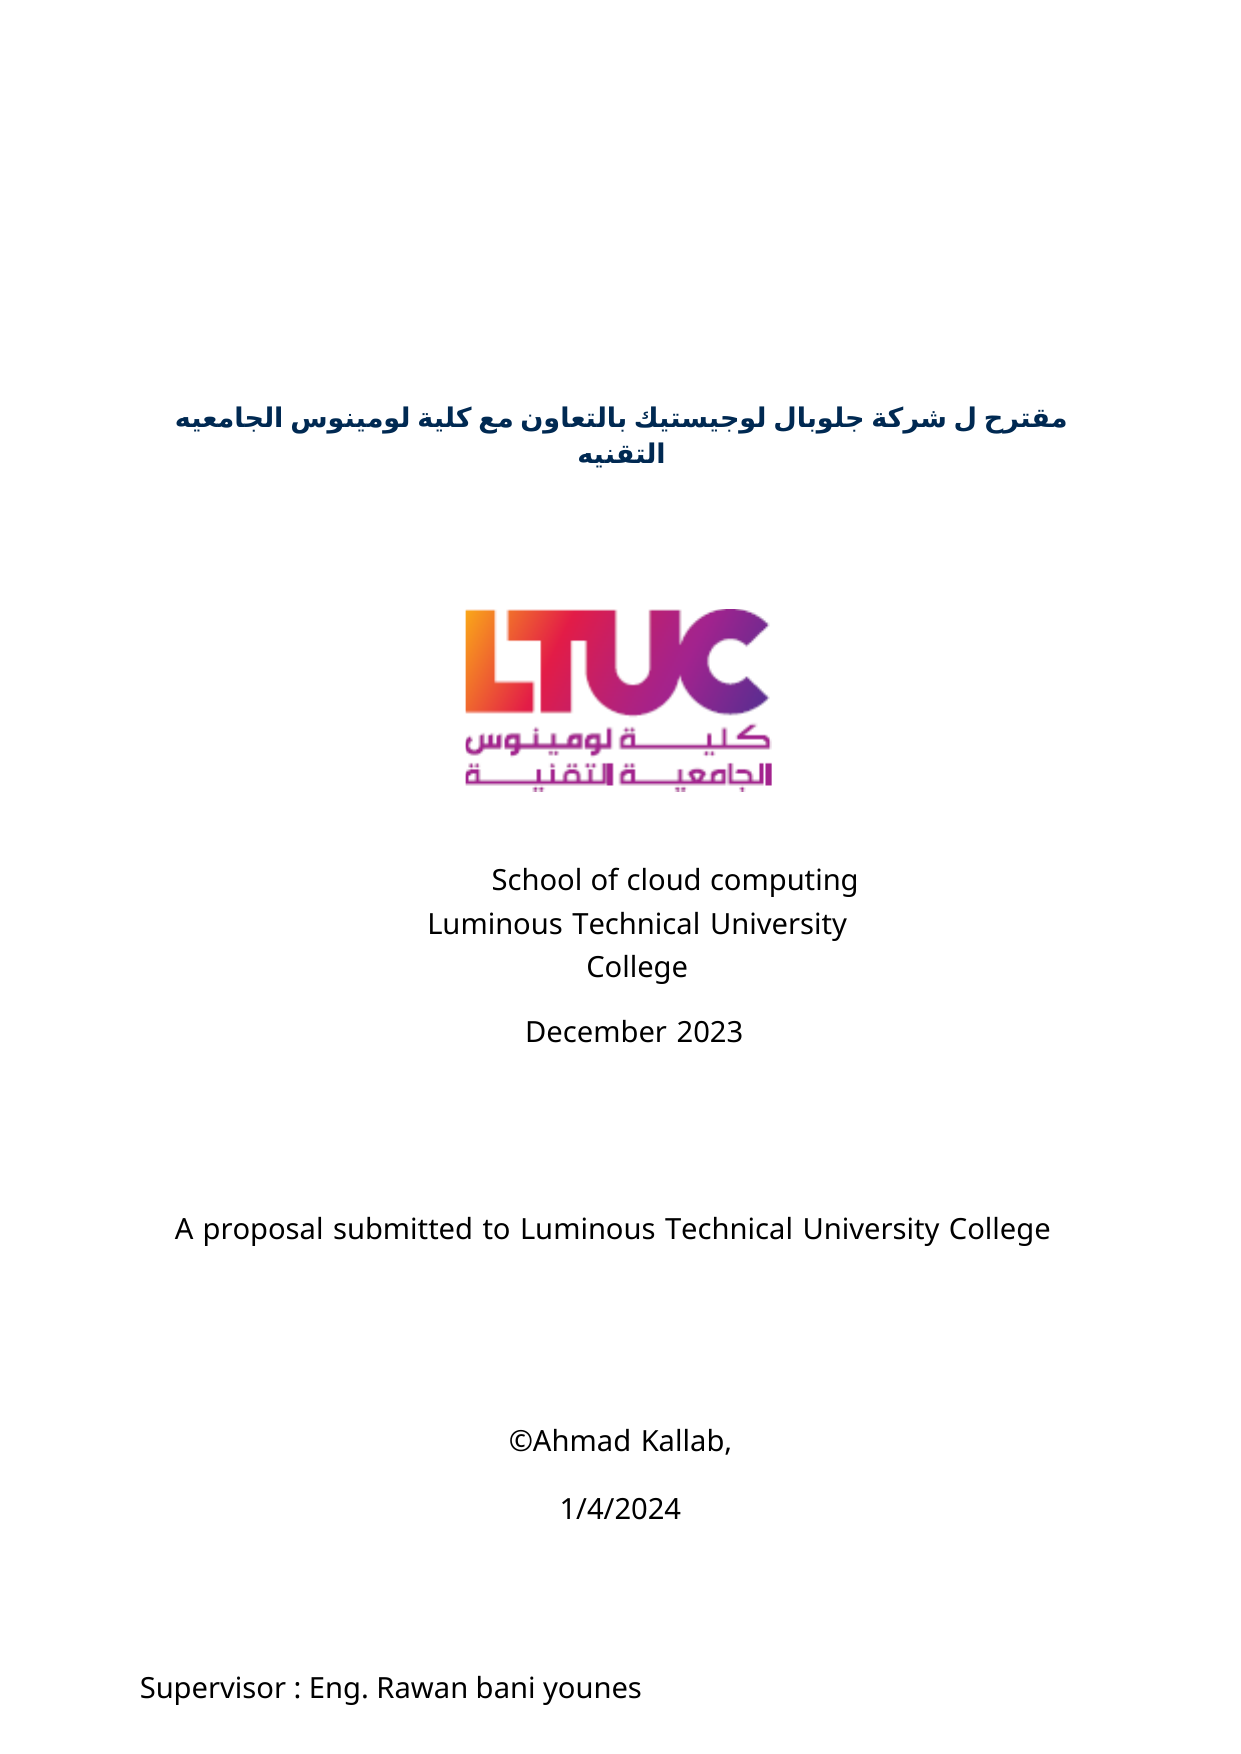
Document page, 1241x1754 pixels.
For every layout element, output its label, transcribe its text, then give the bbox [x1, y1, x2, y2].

text Supervisor : Eng. Rawan bani younes [139, 1667, 1103, 1707]
text December 2023 [525, 1011, 1103, 1051]
text School of cloud computing Luminous Technical University College [382, 859, 892, 986]
text ©Ahmad Kallab, 1/4/2024 [484, 1420, 757, 1528]
subtitle مقترح ل شركة جلوبال لوجيستيك بالتعاون مع كلية لومينوس الجامعيه التقنيه [139, 402, 1103, 469]
picture [465, 609, 772, 792]
text A proposal submitted to Luminous Technical University College [174, 1208, 1066, 1248]
